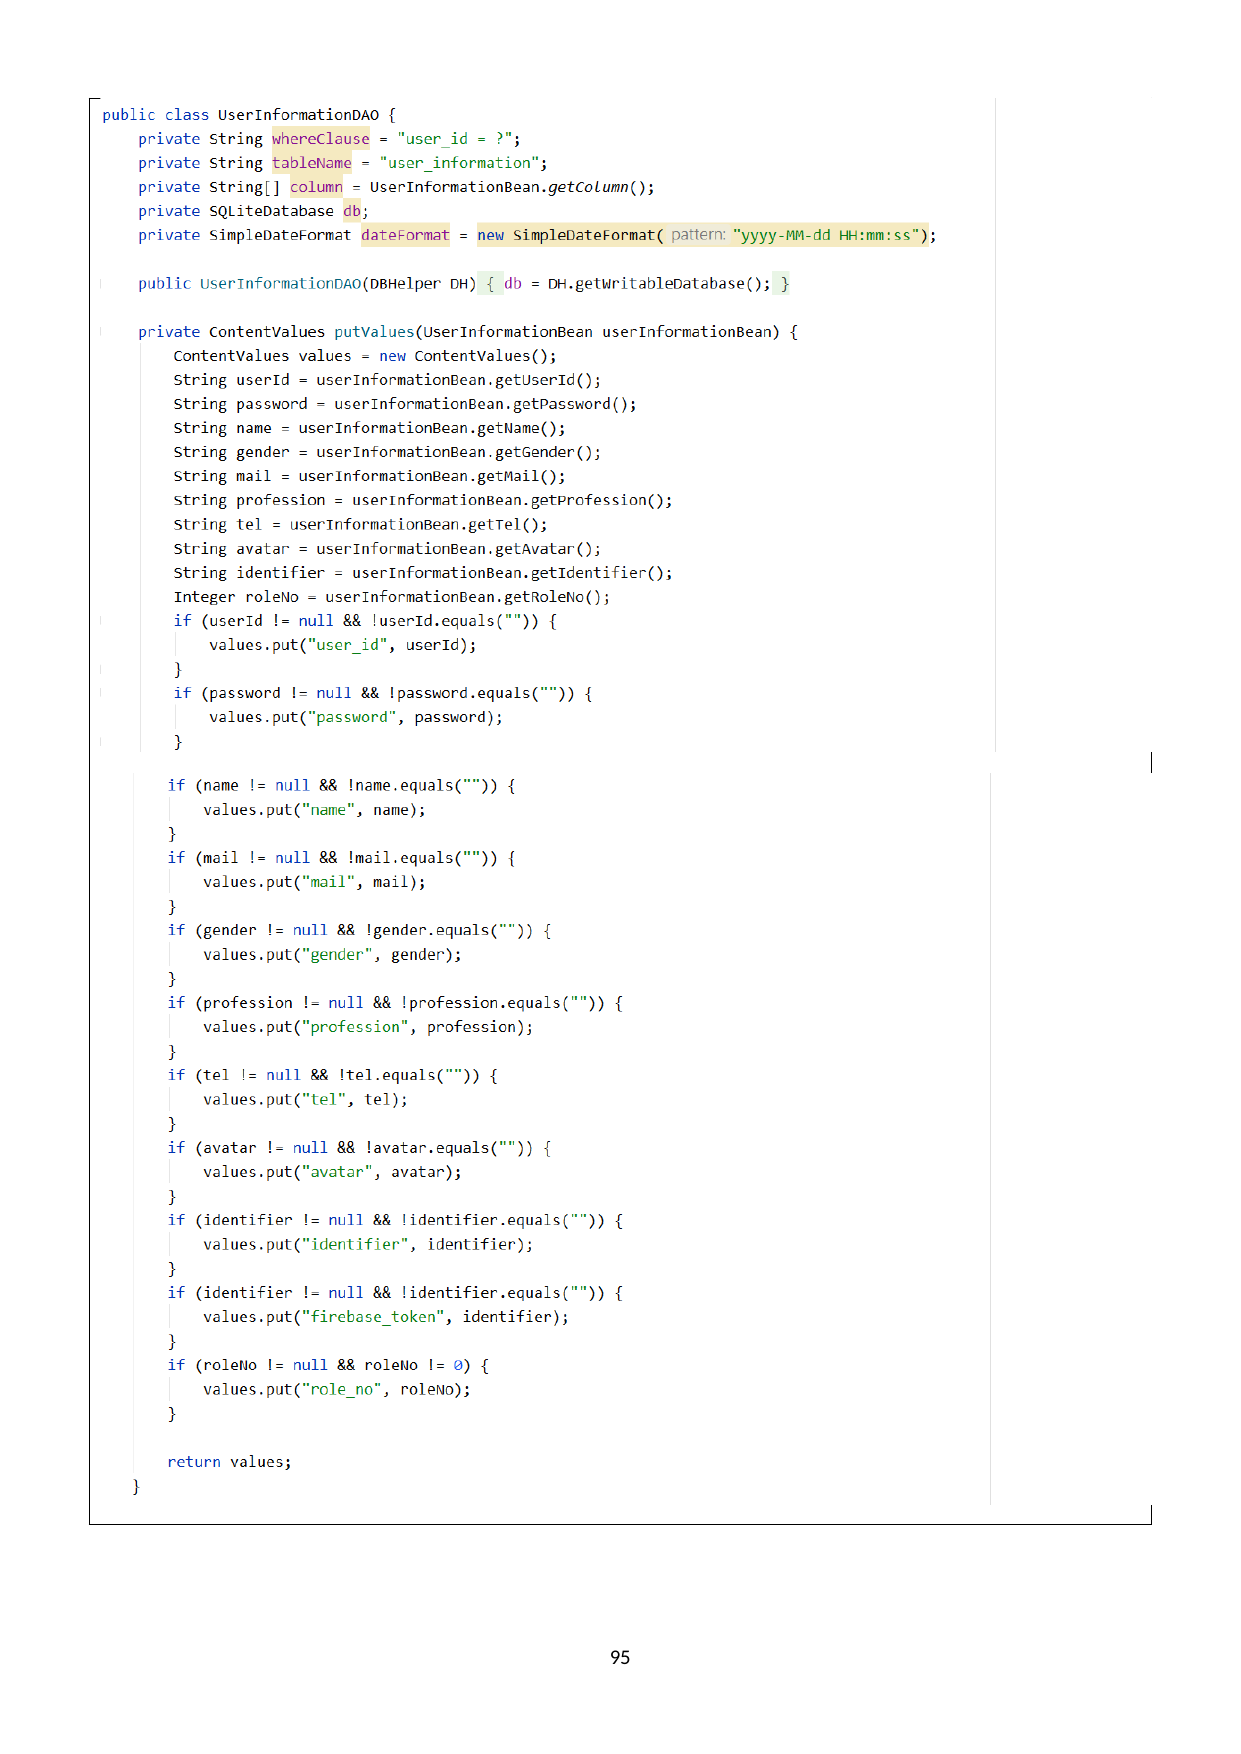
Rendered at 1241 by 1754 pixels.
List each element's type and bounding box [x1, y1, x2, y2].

table_cell [90, 99, 1151, 1524]
picture [100, 98, 1164, 752]
picture [100, 773, 1164, 1505]
